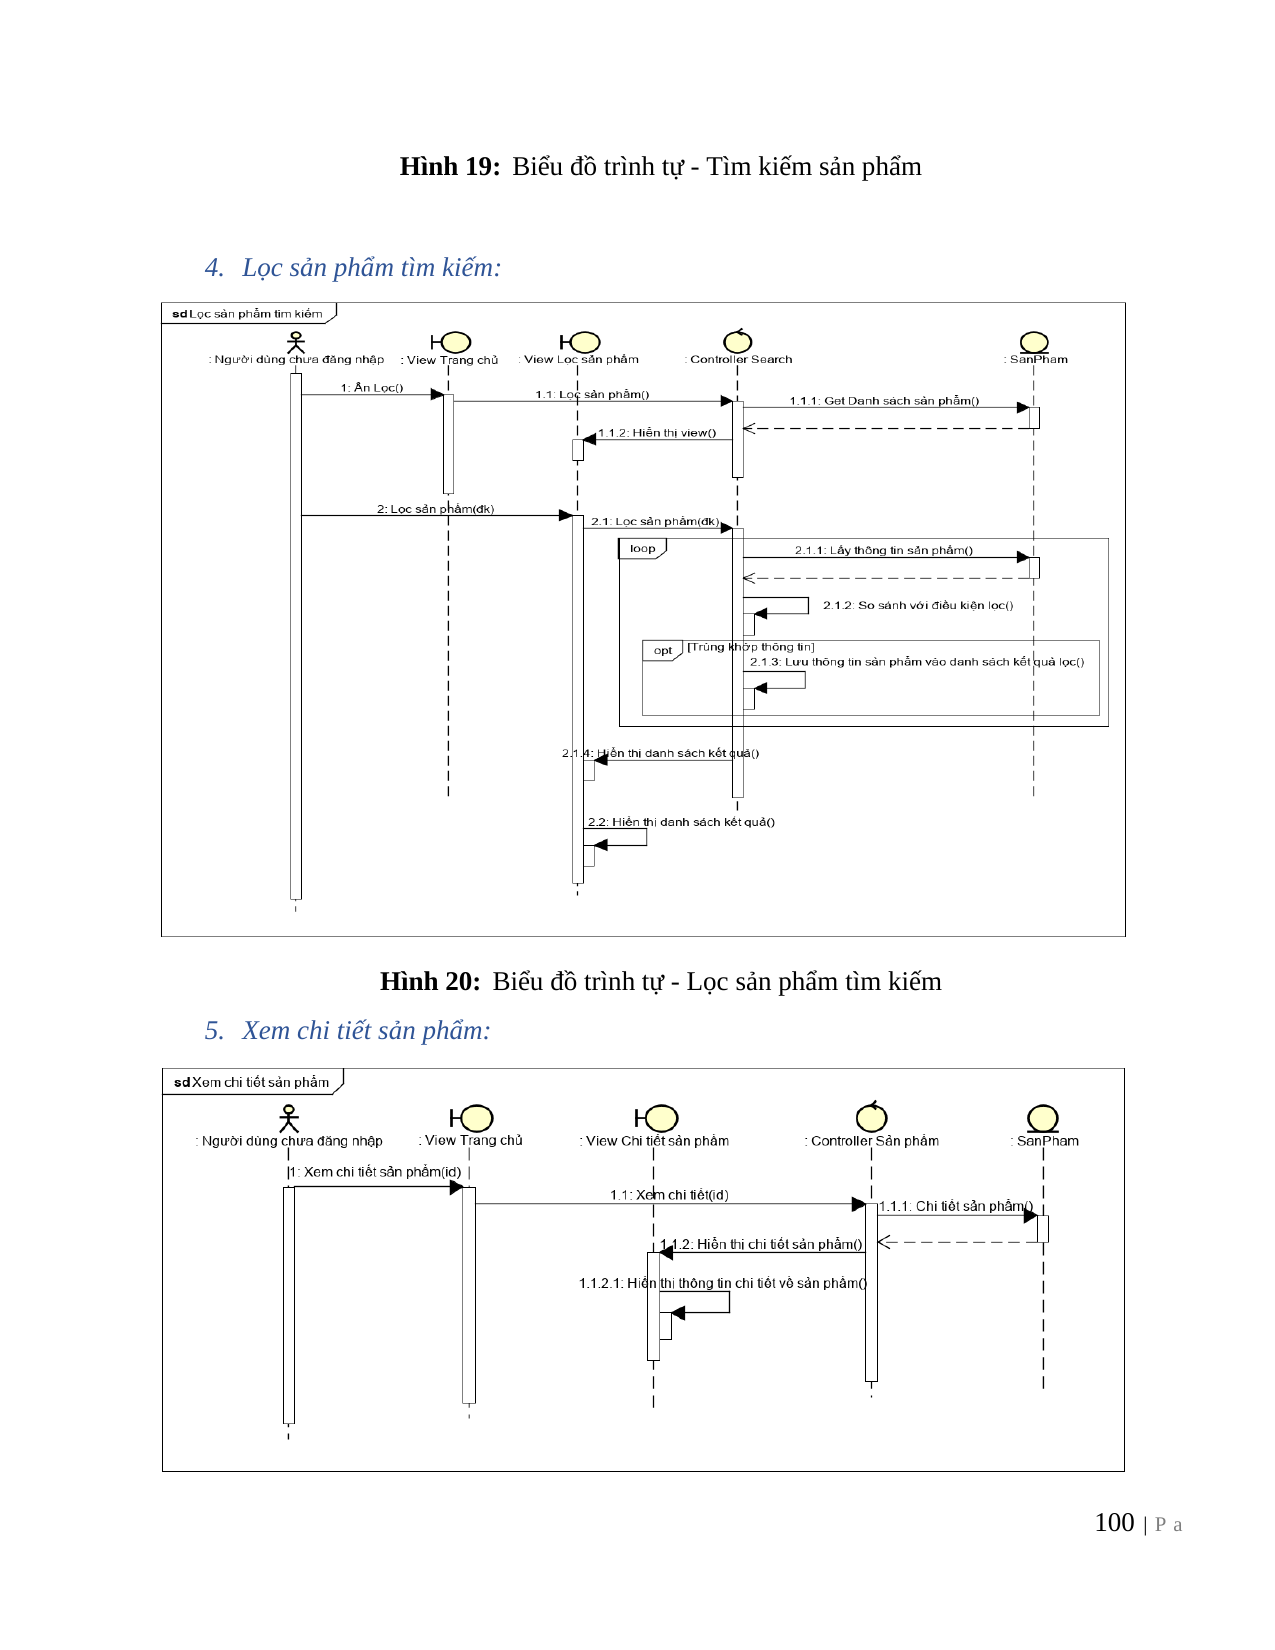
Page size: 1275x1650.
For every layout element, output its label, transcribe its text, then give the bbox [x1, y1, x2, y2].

subtitle Biểu đồ trình tự - Lọc sản phẩm tìm kiếm [187, 966, 1134, 997]
picture [150, 1057, 1135, 1481]
subtitle Biểu đồ trình tự - Tìm kiếm sản phẩm [187, 150, 1134, 181]
picture [150, 294, 1135, 945]
subtitle Xem chi tiết sản phẩm: [204, 1014, 1134, 1045]
subtitle Lọc sản phẩm tìm kiếm: [204, 251, 1134, 282]
